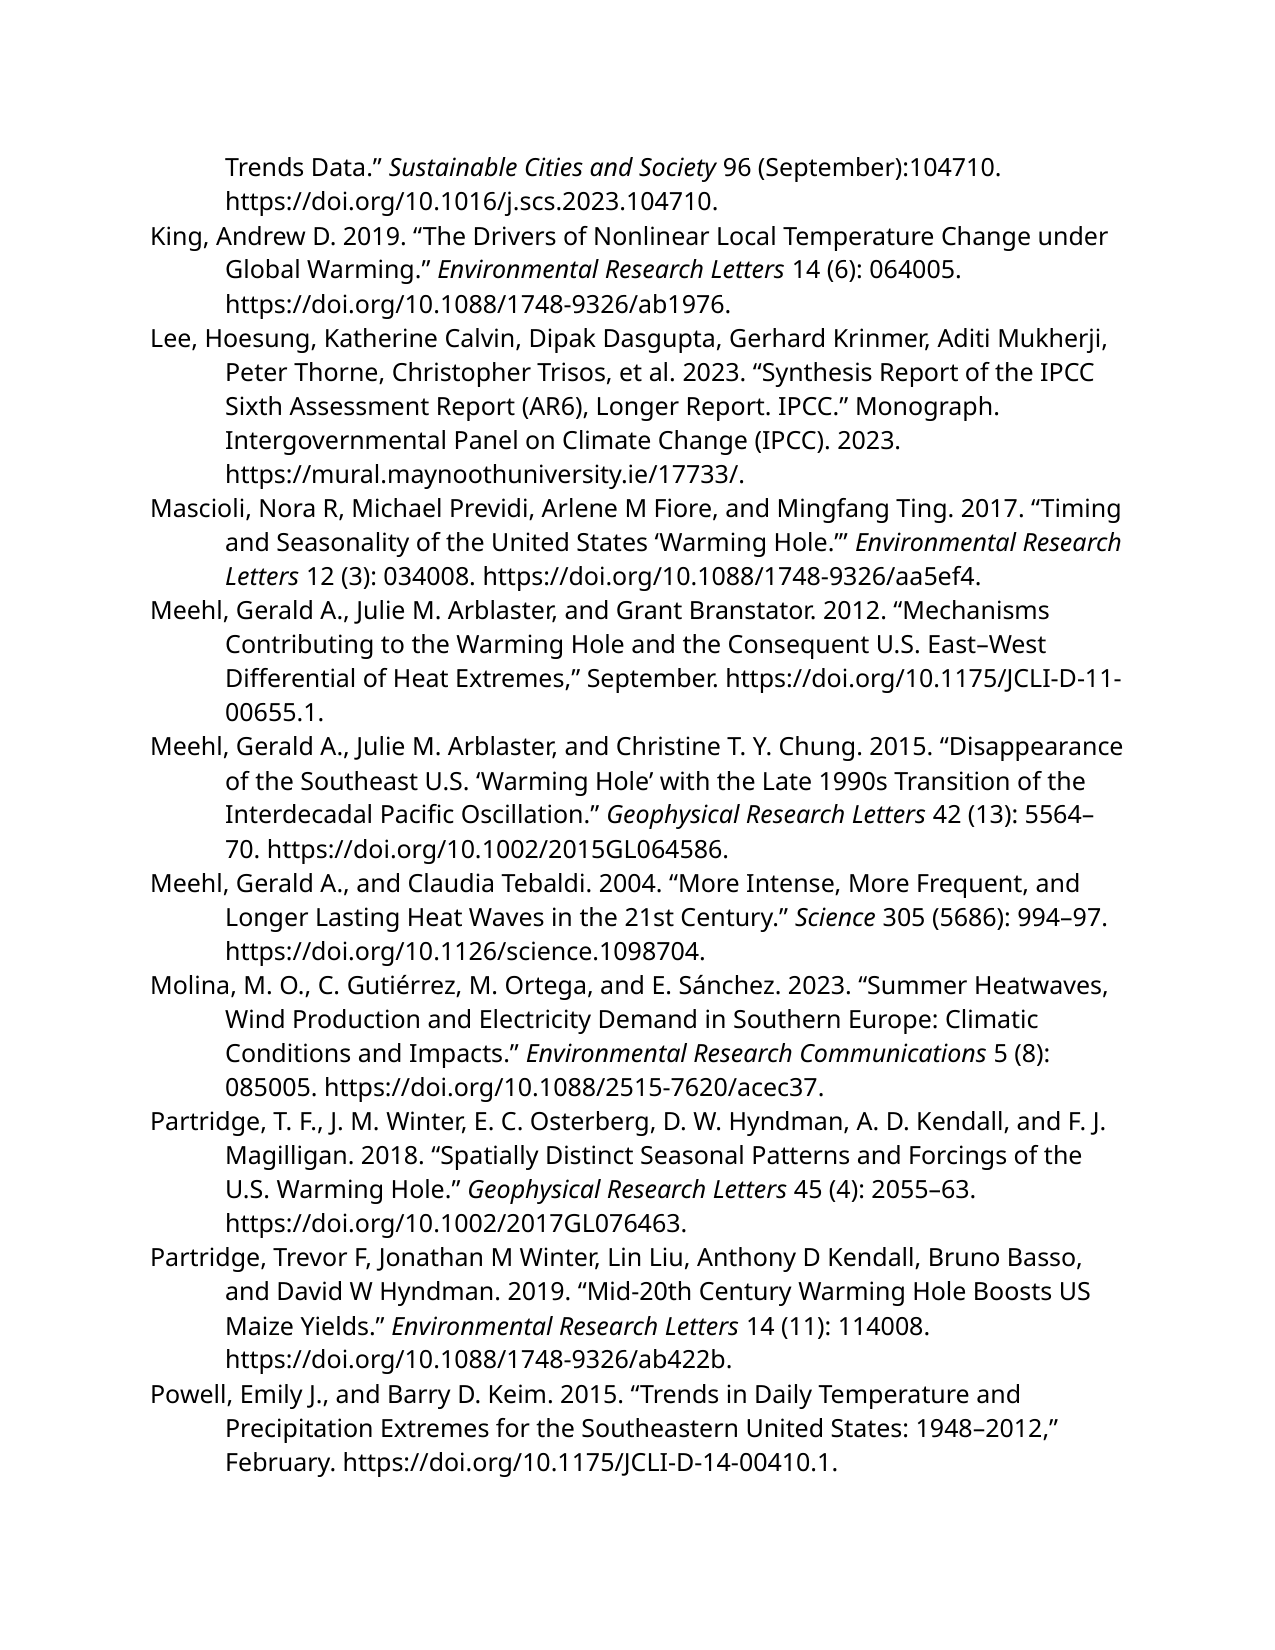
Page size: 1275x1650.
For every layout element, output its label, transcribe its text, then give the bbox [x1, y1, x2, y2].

text Mascioli, Nora R, Michael Previdi, Arlene M Fiore, and Mingfang Ting. 2017. “Timing and Seasonality of the United States ‘Warming Hole.’” Environmental Research Letters 12 (3): 034008. https://doi.org/10.1088/1748-9326/aa5ef4. [150, 491, 1125, 593]
text Meehl, Gerald A., and Claudia Tebaldi. 2004. “More Intense, More Frequent, and Longer Lasting Heat Waves in the 21st Century.” Science 305 (5686): 994–97. https://doi.org/10.1126/science.1098704. [150, 865, 1125, 967]
text Partridge, T. F., J. M. Winter, E. C. Osterberg, D. W. Hyndman, A. D. Kendall, and F. J. Magilligan. 2018. “Spatially Distinct Seasonal Patterns and Forcings of the U.S. Warming Hole.” Geophysical Research Letters 45 (4): 2055–63. https://doi.org/10.1002/2017GL076463. [150, 1104, 1125, 1240]
text Powell, Emily J., and Barry D. Keim. 2015. “Trends in Daily Temperature and Precipitation Extremes for the Southeastern United States: 1948–2012,” February. https://doi.org/10.1175/JCLI-D-14-00410.1. [150, 1376, 1125, 1478]
text King, Andrew D. 2019. “The Drivers of Nonlinear Local Temperature Change under Global Warming.” Environmental Research Letters 14 (6): 064005. https://doi.org/10.1088/1748-9326/ab1976. [150, 218, 1125, 320]
text Meehl, Gerald A., Julie M. Arblaster, and Christine T. Y. Chung. 2015. “Disappearance of the Southeast U.S. ‘Warming Hole’ with the Late 1990s Transition of the Interdecadal Pacific Oscillation.” Geophysical Research Letters 42 (13): 5564–70. https://doi.org/10.1002/2015GL064586. [150, 729, 1125, 865]
text Lee, Hoesung, Katherine Calvin, Dipak Dasgupta, Gerhard Krinmer, Aditi Mukherji, Peter Thorne, Christopher Trisos, et al. 2023. “Synthesis Report of the IPCC Sixth Assessment Report (AR6), Longer Report. IPCC.” Monograph. Intergovernmental Panel on Climate Change (IPCC). 2023. https://mural.maynoothuniversity.ie/17733/. [150, 320, 1125, 491]
text Molina, M. O., C. Gutiérrez, M. Ortega, and E. Sánchez. 2023. “Summer Heatwaves, Wind Production and Electricity Demand in Southern Europe: Climatic Conditions and Impacts.” Environmental Research Communications 5 (8): 085005. https://doi.org/10.1088/2515-7620/acec37. [150, 967, 1125, 1104]
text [150, 150, 1125, 218]
text Meehl, Gerald A., Julie M. Arblaster, and Grant Branstator. 2012. “Mechanisms Contributing to the Warming Hole and the Consequent U.S. East–West Differential of Heat Extremes,” September. https://doi.org/10.1175/JCLI-D-11-00655.1. [150, 593, 1125, 729]
text Partridge, Trevor F, Jonathan M Winter, Lin Liu, Anthony D Kendall, Bruno Basso, and David W Hyndman. 2019. “Mid-20th Century Warming Hole Boosts US Maize Yields.” Environmental Research Letters 14 (11): 114008. https://doi.org/10.1088/1748-9326/ab422b. [150, 1240, 1125, 1376]
